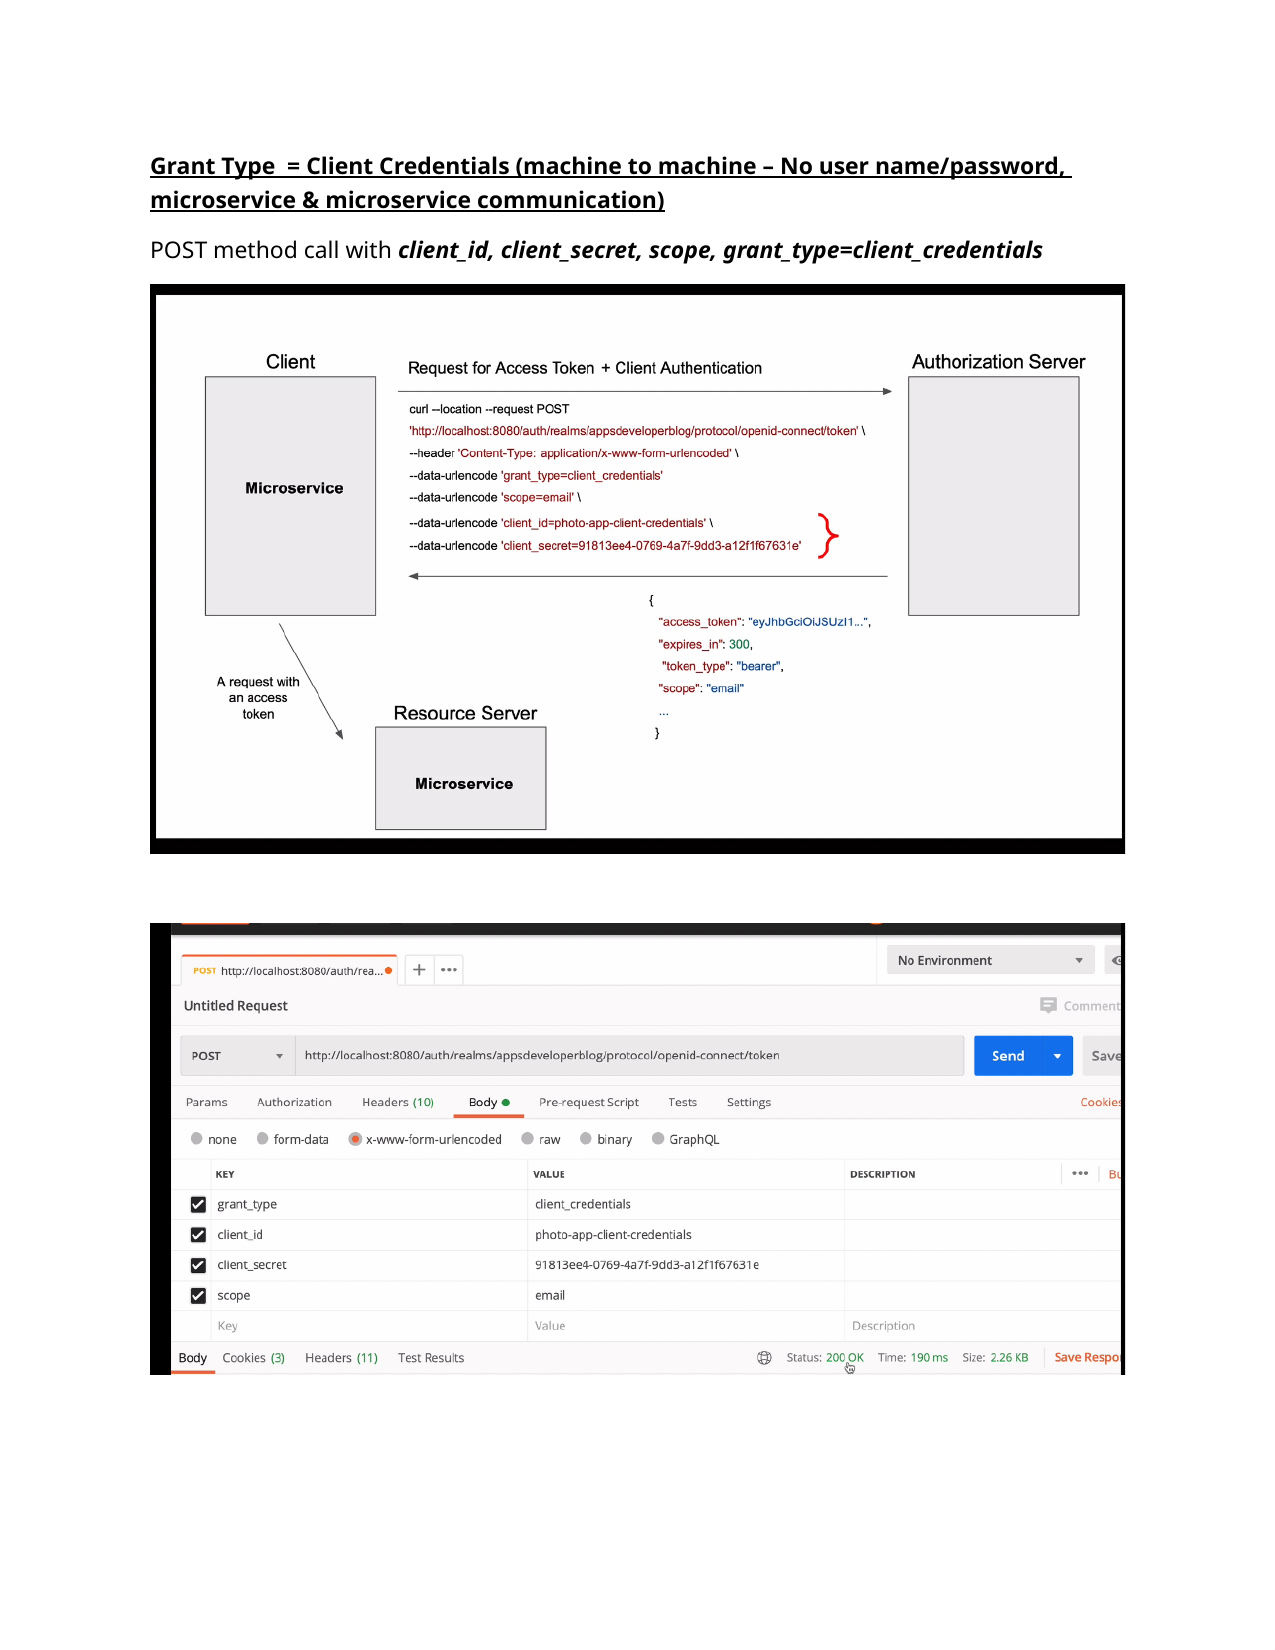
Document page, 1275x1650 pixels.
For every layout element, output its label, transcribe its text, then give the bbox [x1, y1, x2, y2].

picture [150, 284, 1125, 854]
picture [150, 923, 1125, 1375]
text POST method call with client_id, client_secret, scope, grant_type=client_credentials [150, 234, 1125, 265]
text Grant Type = Client Credentials (machine to machine – No user name/password, microservice & microservice communication) [150, 150, 1125, 215]
